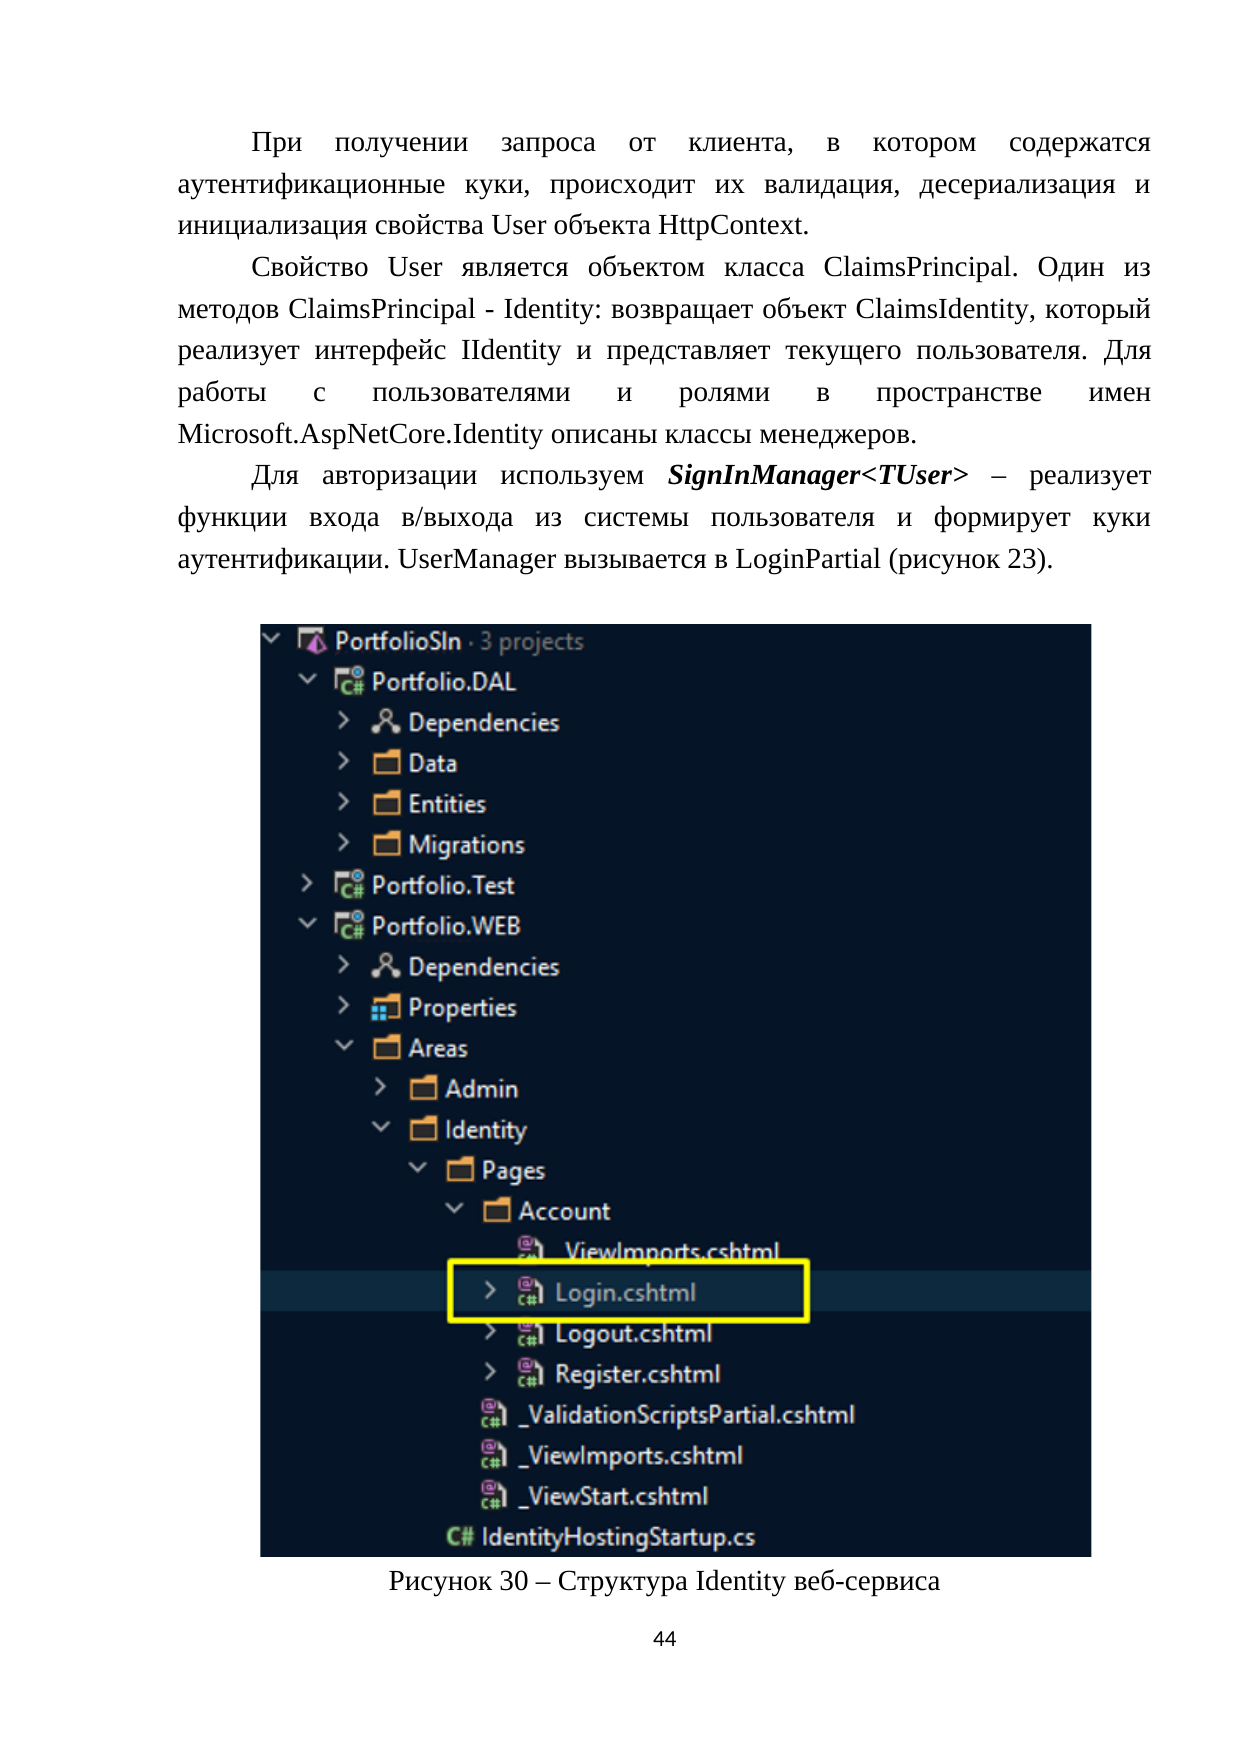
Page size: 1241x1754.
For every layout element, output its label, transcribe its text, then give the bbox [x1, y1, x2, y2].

picture [260, 624, 1092, 1557]
text Для авторизации используем SignInManager<TUser> – реализует функции входа в/выхода из системы пользователя и формирует куки аутентификации. UserManager вызывается в LoginPartial (рисунок 23). [177, 451, 1152, 576]
text Свойство User является объектом класса ClaimsPrincipal. Один из методов ClaimsPrincipal - Identity: возвращает объект ClaimsIdentity, который реализует интерфейс IIdentity и представляет текущего пользователя. Для работы с пользователями и ролями в пространстве имен Microsoft.AspNetCore.Identity описаны классы менеджеров. [177, 243, 1152, 451]
text При получении запроса от клиента, в котором содержатся аутентификационные куки, происходит их валидация, десериализация и инициализация свойства User объекта HttpContext. [177, 118, 1152, 243]
